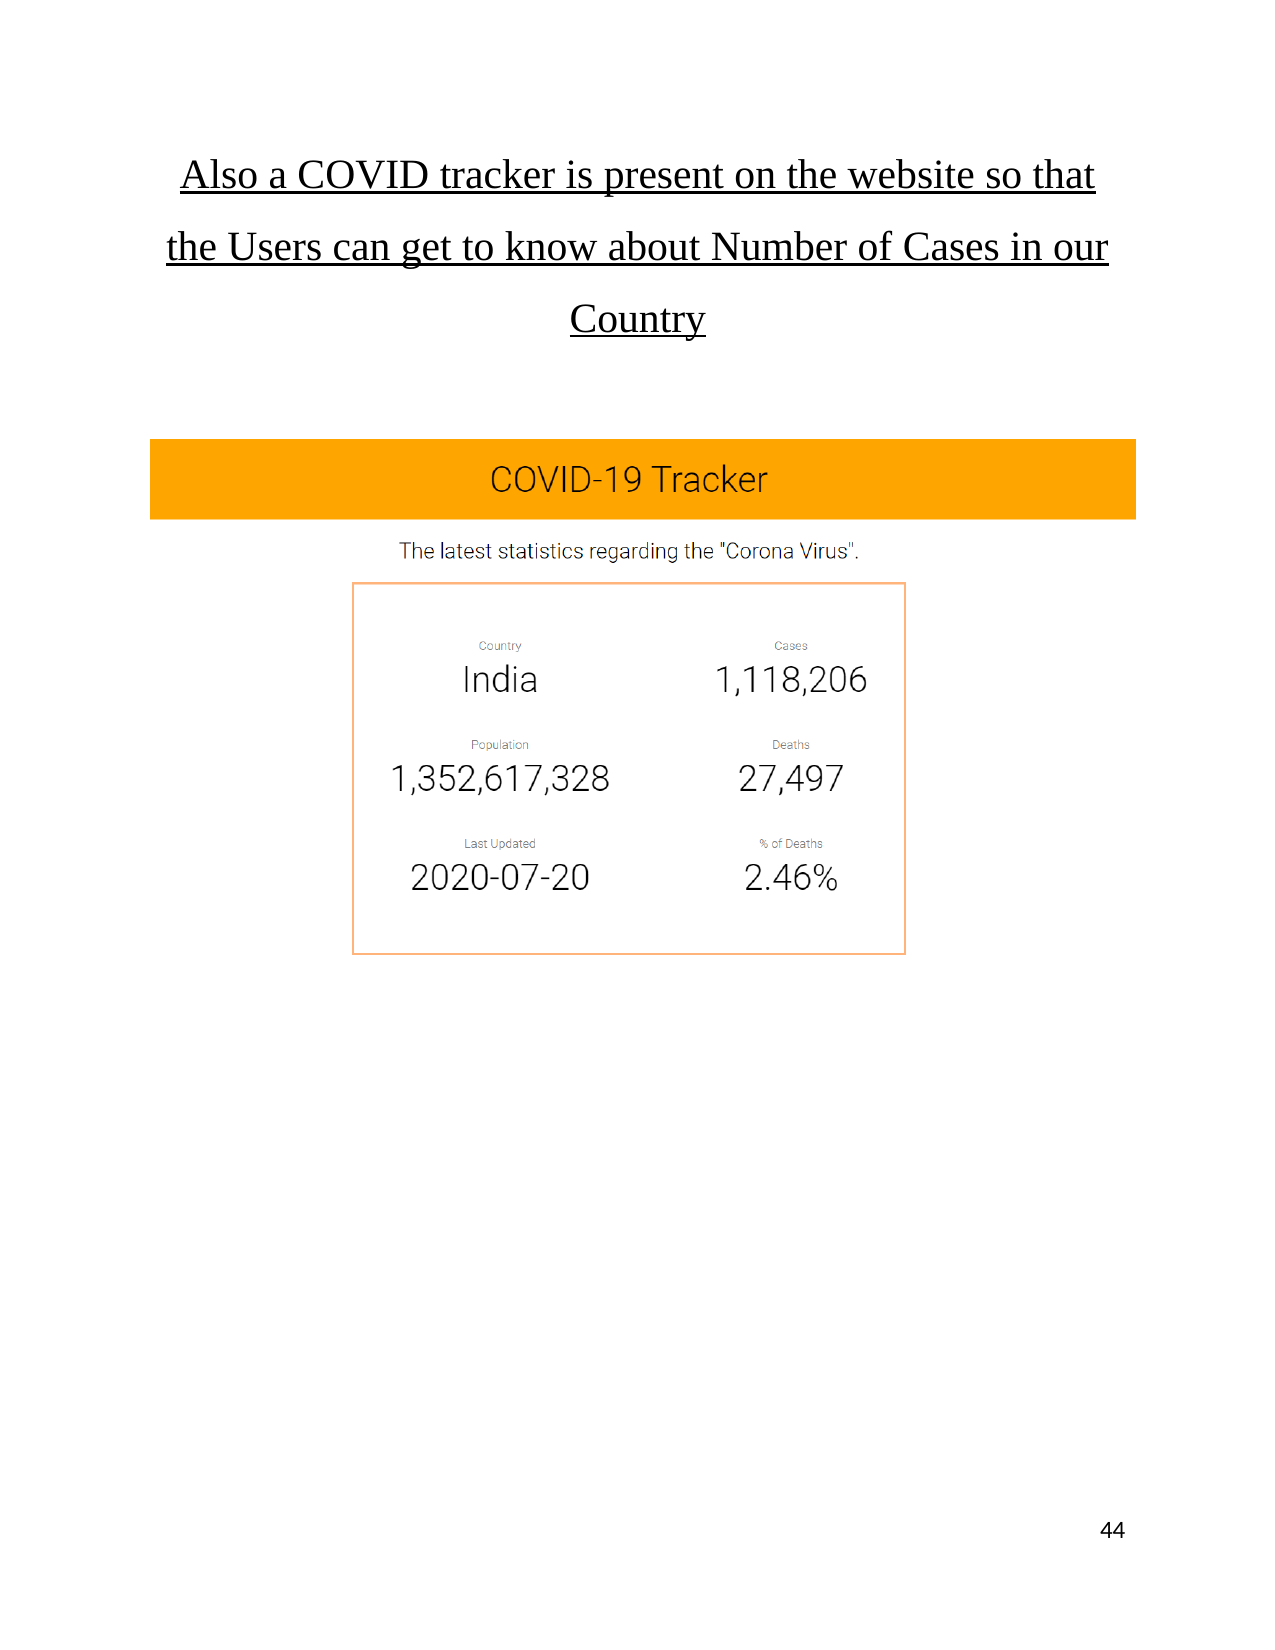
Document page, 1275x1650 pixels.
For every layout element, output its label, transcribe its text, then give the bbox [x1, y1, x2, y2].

picture [150, 439, 1136, 1010]
text Also a COVID tracker is present on the website so that the Users can get to know about Number of Cases in our Country [150, 150, 1125, 342]
